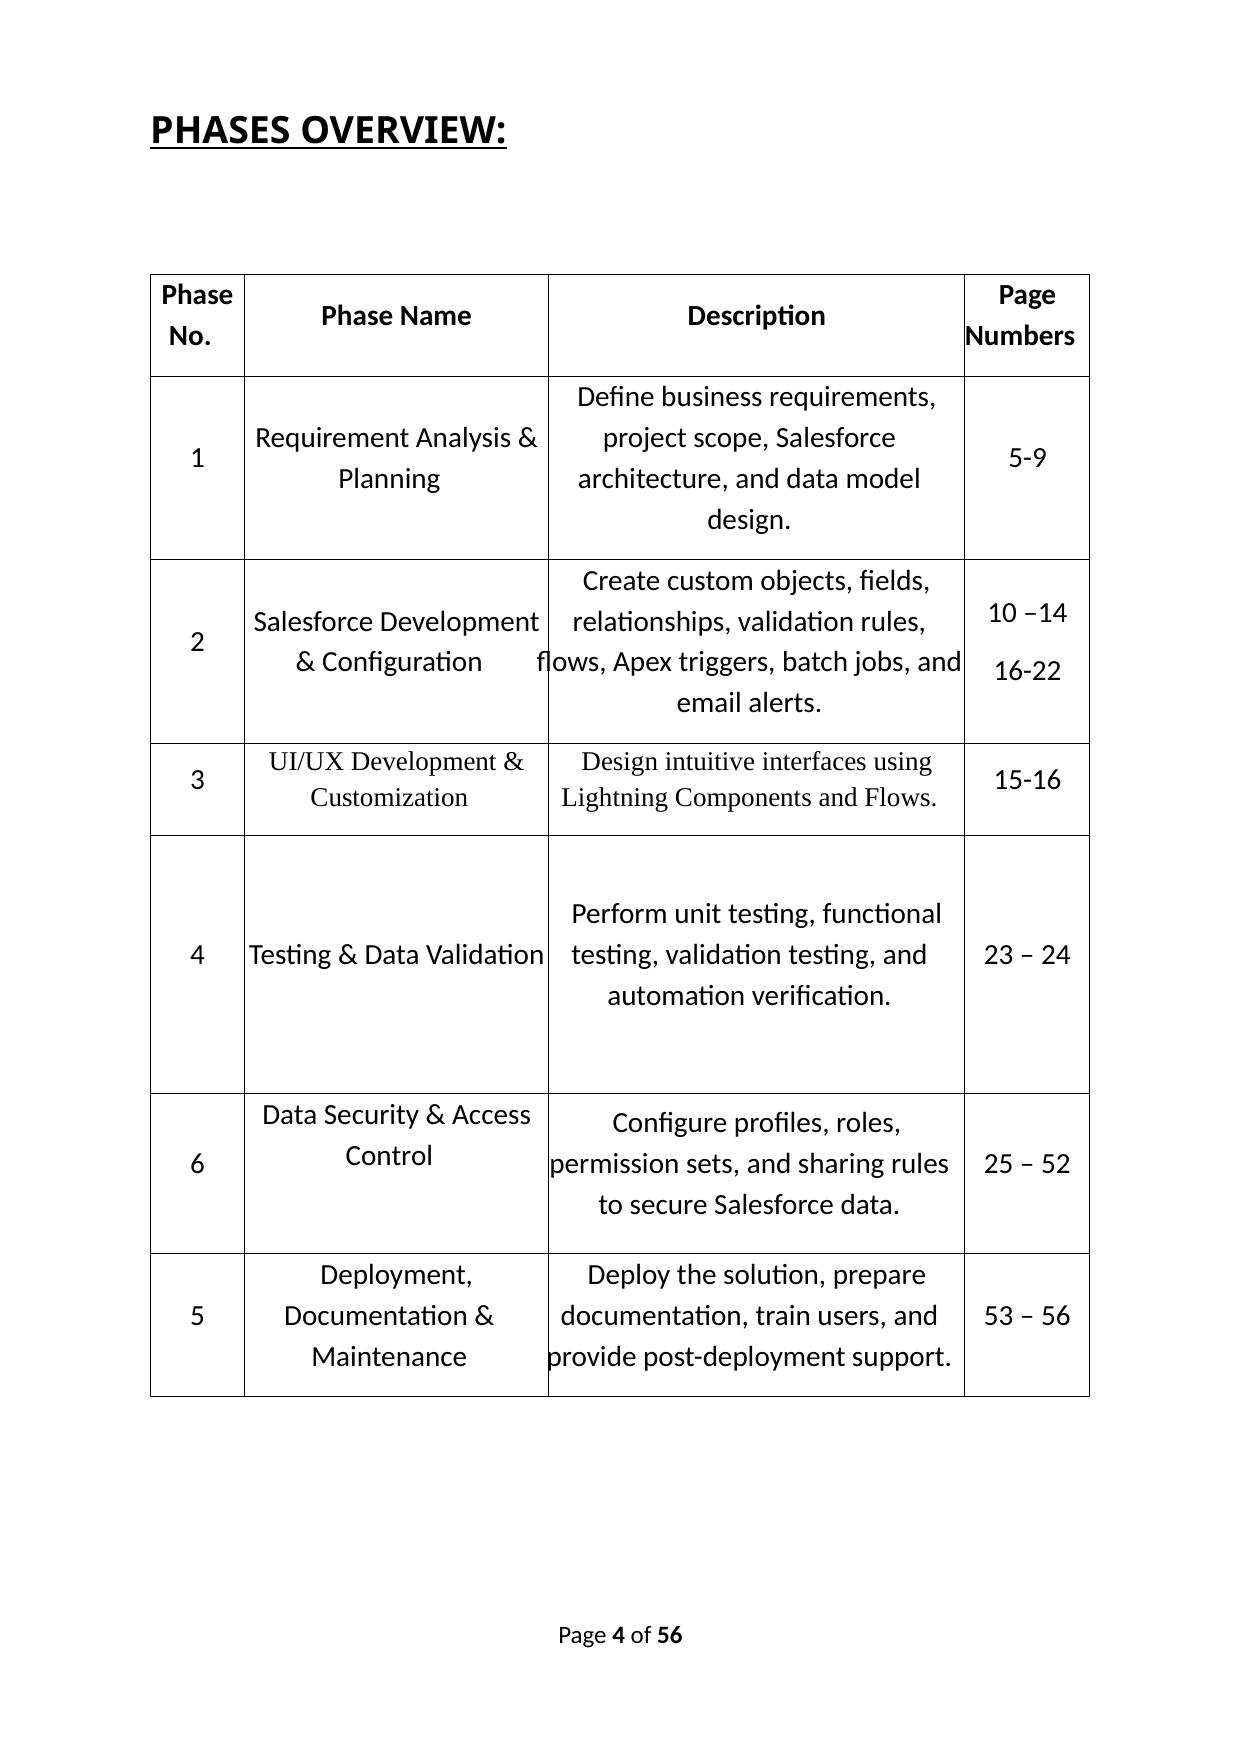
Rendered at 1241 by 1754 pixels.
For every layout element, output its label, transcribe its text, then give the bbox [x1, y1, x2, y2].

table_header Page Numbers [965, 275, 1089, 376]
table_cell 2 [151, 560, 244, 743]
table_cell Testing & Data Validation [245, 836, 548, 1093]
table_cell Define business requirements, project scope, Salesforce architecture, and data model design. [549, 377, 964, 559]
table_cell 5-9 [965, 377, 1089, 559]
table_cell 1 [151, 377, 244, 559]
table_cell Requirement Analysis & Planning [245, 377, 548, 559]
table_cell 25 – 52 [965, 1094, 1089, 1253]
table_cell Deployment, Documentation & Maintenance [245, 1254, 548, 1396]
table_header Phase Name [245, 275, 548, 376]
subtitle PHASES OVERVIEW: [150, 103, 1090, 154]
table_cell 4 [151, 836, 244, 1093]
table_cell Configure profiles, roles, permission sets, and sharing rules to secure Salesforce data. [549, 1094, 964, 1253]
table_cell Data Security & Access Control [245, 1094, 548, 1253]
table_cell 5 [151, 1254, 244, 1396]
table_cell Salesforce Development & Configuration [245, 560, 548, 743]
table_header Description [549, 275, 964, 376]
table_cell 10 –14 16-22 [965, 560, 1089, 743]
table_cell Design intuitive interfaces using Lightning Components and Flows. [549, 744, 964, 834]
table_cell 3 [151, 744, 244, 834]
table_cell UI/UX Development & Customization [245, 744, 548, 834]
table_cell Deploy the solution, prepare documentation, train users, and provide post-deployment support. [549, 1254, 964, 1396]
table_cell 53 – 56 [965, 1254, 1089, 1396]
table_cell 15-16 [965, 744, 1089, 834]
table_cell 6 [151, 1094, 244, 1253]
table_cell Create custom objects, fields, relationships, validation rules, flows, Apex triggers, batch jobs, and email alerts. [549, 560, 964, 743]
table_cell Perform unit testing, functional testing, validation testing, and automation verification. [549, 836, 964, 1093]
table_header Phase No. [151, 275, 244, 376]
table_cell 23 – 24 [965, 836, 1089, 1093]
